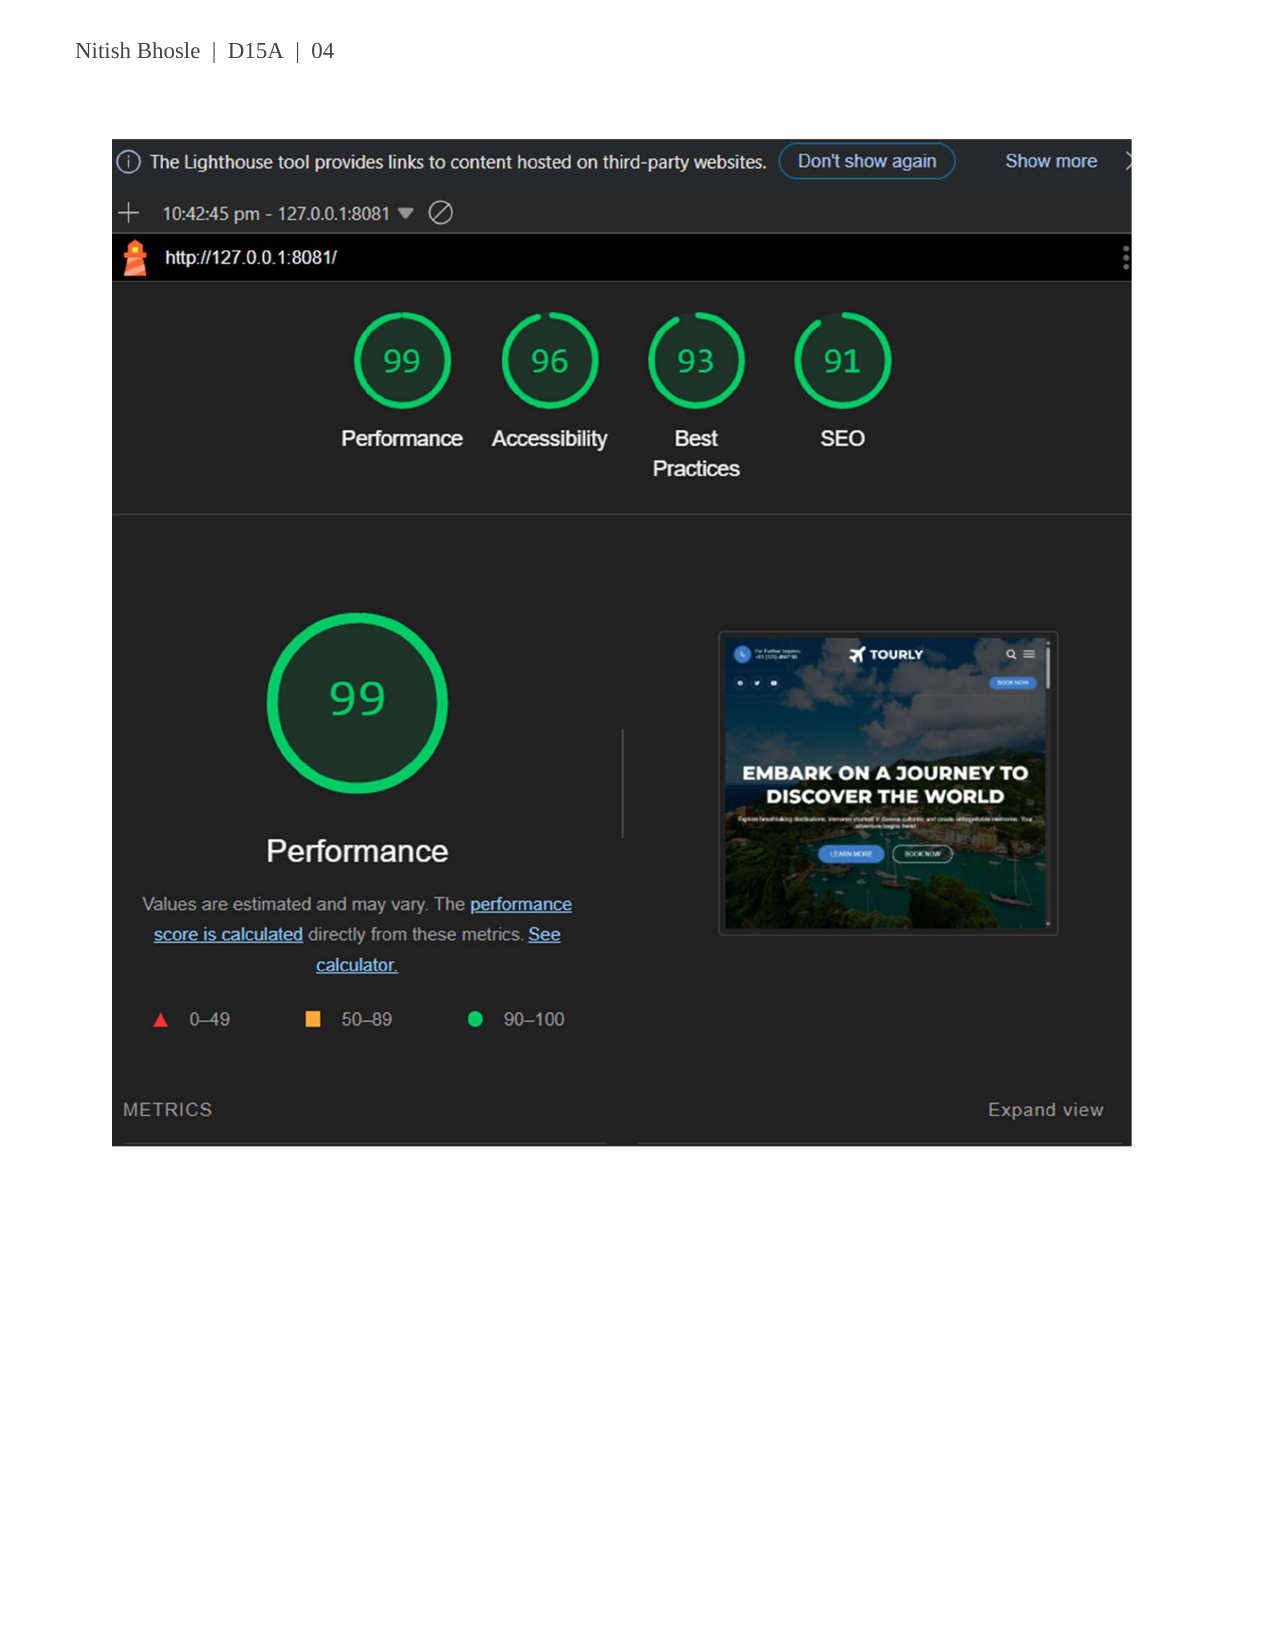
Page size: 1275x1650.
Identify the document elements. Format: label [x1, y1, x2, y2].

picture [112, 139, 1132, 1147]
